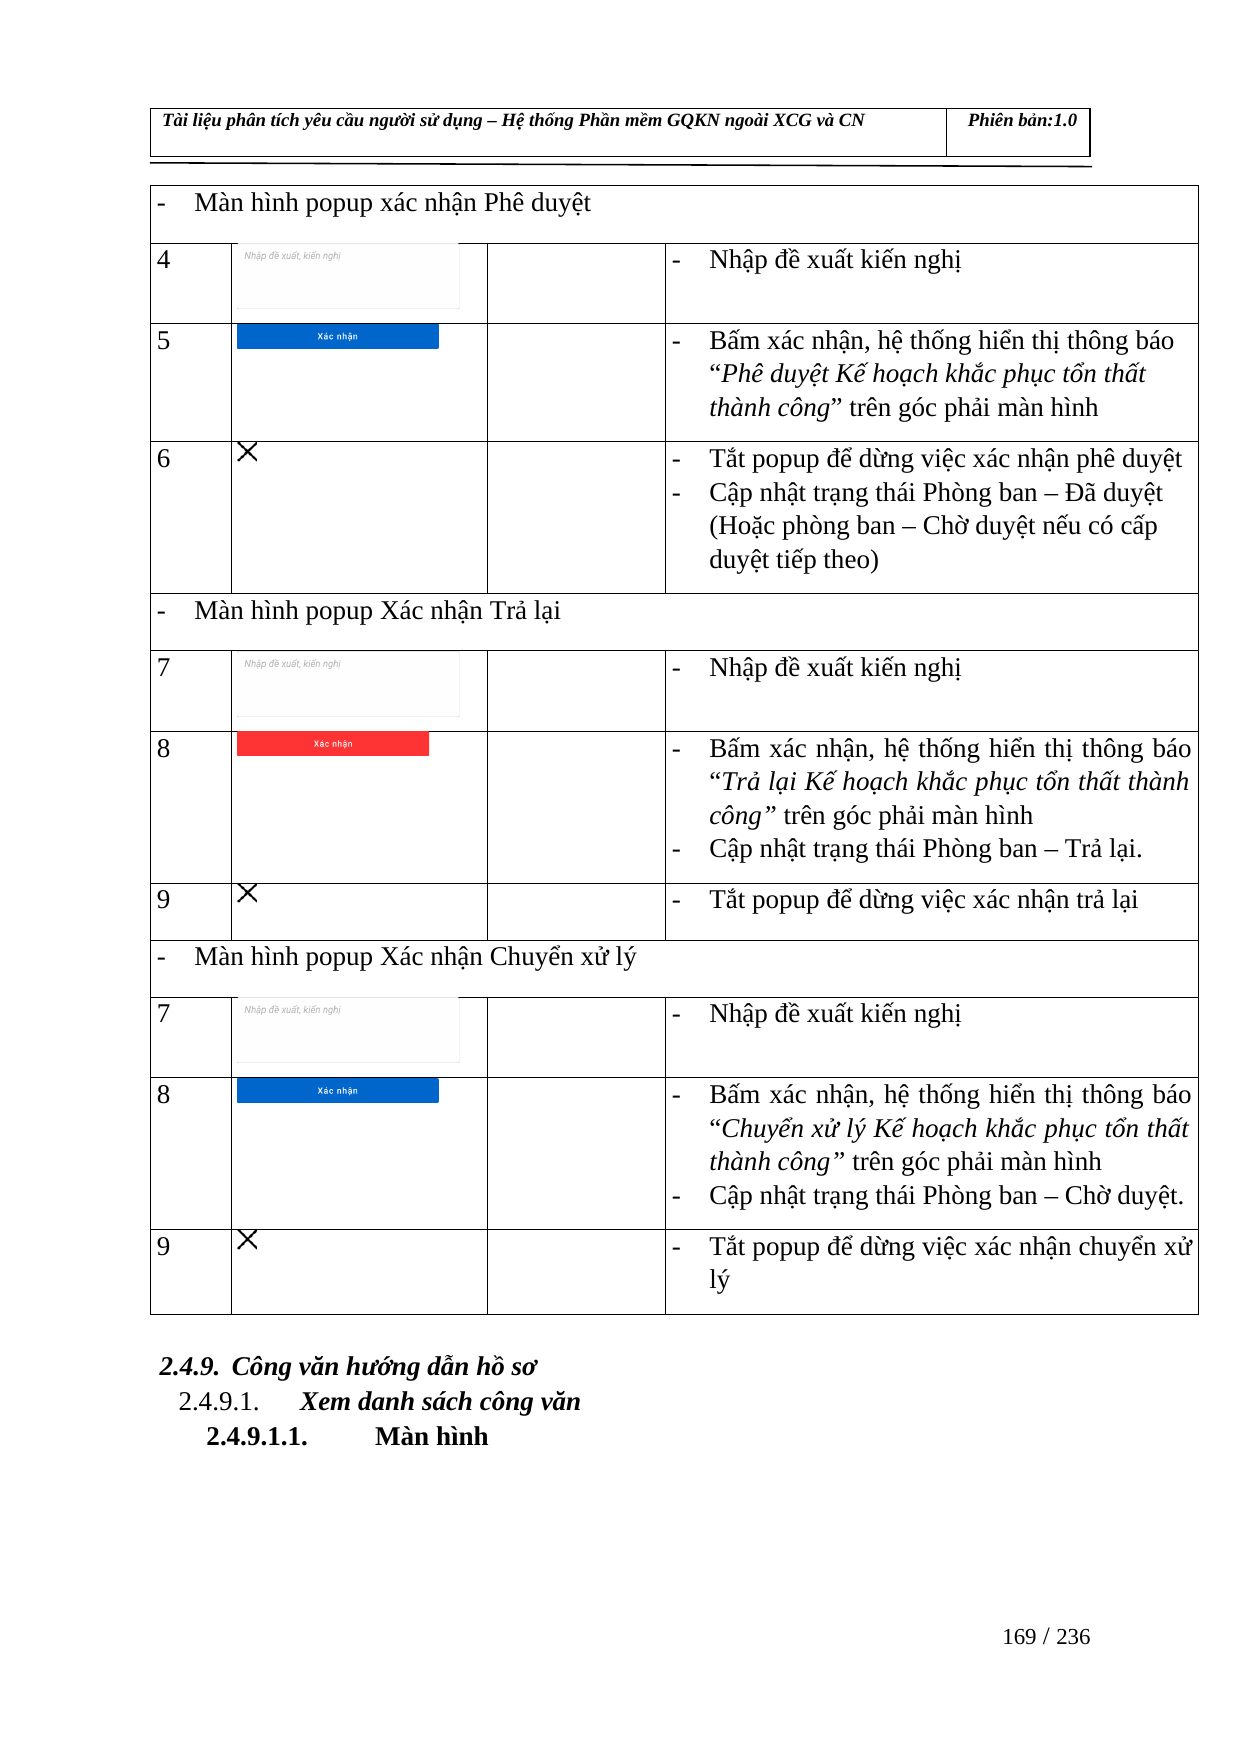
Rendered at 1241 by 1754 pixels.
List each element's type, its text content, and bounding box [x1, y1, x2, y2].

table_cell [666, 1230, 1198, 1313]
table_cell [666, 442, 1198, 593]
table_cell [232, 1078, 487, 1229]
picture [237, 1078, 439, 1103]
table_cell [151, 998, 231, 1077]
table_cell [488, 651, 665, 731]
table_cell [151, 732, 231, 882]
subtitle Màn hình [206, 1421, 1090, 1452]
picture [236, 883, 257, 903]
picture [236, 442, 257, 462]
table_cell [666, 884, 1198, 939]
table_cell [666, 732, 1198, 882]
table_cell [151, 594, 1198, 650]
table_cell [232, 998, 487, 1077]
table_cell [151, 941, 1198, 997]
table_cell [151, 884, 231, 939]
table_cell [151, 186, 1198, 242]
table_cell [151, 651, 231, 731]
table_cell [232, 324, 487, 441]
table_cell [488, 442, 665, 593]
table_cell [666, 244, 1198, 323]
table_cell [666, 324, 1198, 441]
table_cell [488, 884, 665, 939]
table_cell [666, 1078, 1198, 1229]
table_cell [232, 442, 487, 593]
subtitle Xem danh sách công văn [178, 1385, 1090, 1416]
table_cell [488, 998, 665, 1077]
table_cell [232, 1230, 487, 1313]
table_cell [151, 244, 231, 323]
picture [237, 731, 430, 756]
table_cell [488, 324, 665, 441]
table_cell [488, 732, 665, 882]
picture [237, 243, 460, 309]
picture [237, 651, 460, 717]
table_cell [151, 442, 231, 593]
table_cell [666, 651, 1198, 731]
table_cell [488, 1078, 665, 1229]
picture [237, 324, 439, 349]
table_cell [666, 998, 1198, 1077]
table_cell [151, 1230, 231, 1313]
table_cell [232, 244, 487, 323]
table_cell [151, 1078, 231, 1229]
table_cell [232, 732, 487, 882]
picture [236, 1229, 257, 1250]
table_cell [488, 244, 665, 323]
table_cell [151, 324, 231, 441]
picture [237, 997, 460, 1063]
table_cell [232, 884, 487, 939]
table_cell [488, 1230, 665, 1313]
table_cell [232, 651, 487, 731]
subtitle Công văn hướng dẫn hồ sơ [159, 1350, 1090, 1381]
